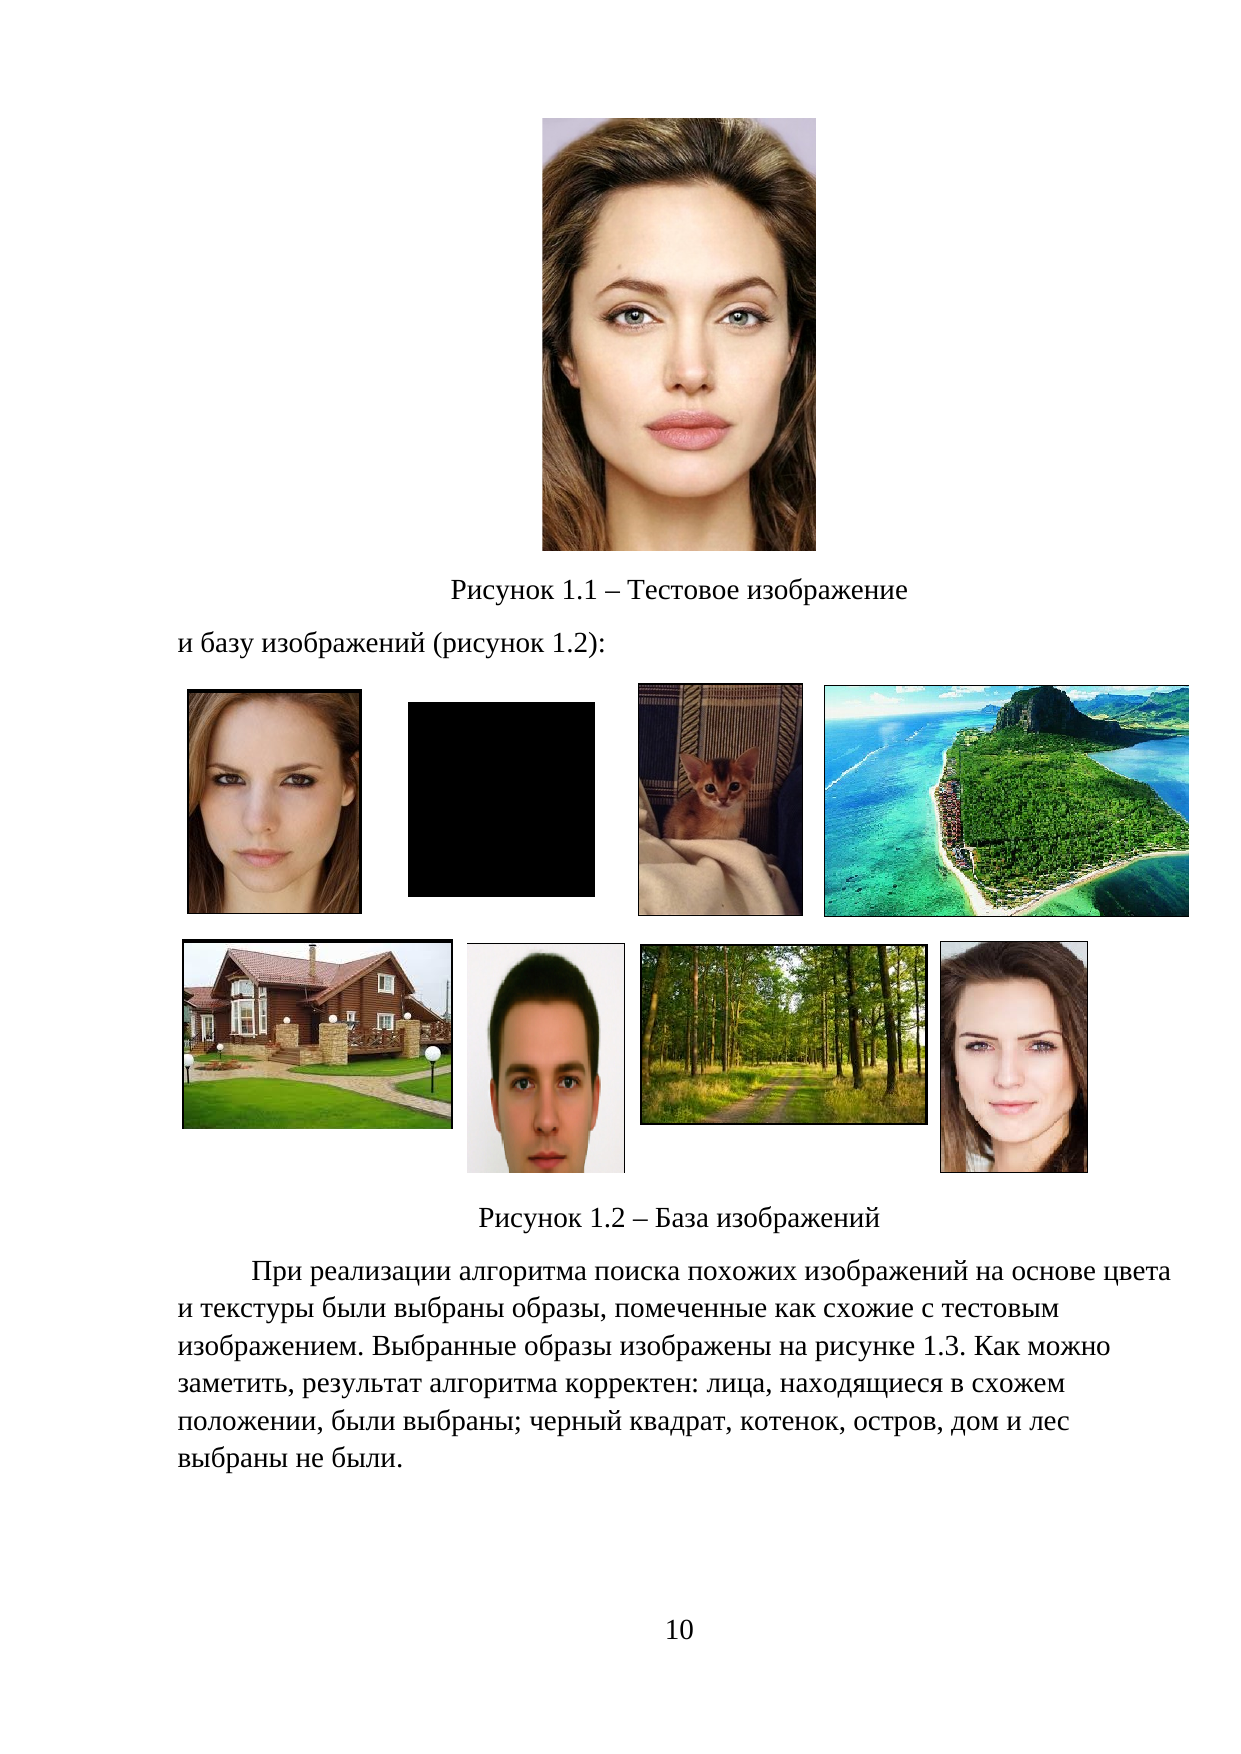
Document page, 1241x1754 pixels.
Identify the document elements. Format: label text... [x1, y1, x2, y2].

picture [177, 680, 1197, 1179]
picture [542, 118, 816, 551]
text и базу изображений (рисунок 1.2): [177, 622, 1181, 660]
text Рисунок 1.2 – База изображений [177, 1200, 1181, 1233]
text При реализации алгоритма поиска похожих изображений на основе цвета и текстуры были выбраны образы, помеченные как схожие с тестовым изображением. Выбранные образы изображены на рисунке 1.3. Как можно заметить, результат алгоритма корректен: лица, находящиеся в схожем положении, были выбраны; черный квадрат, котенок, остров, дом и лес выбраны не были. [177, 1250, 1181, 1475]
text Рисунок 1.1 – Тестовое изображение [177, 572, 1181, 605]
